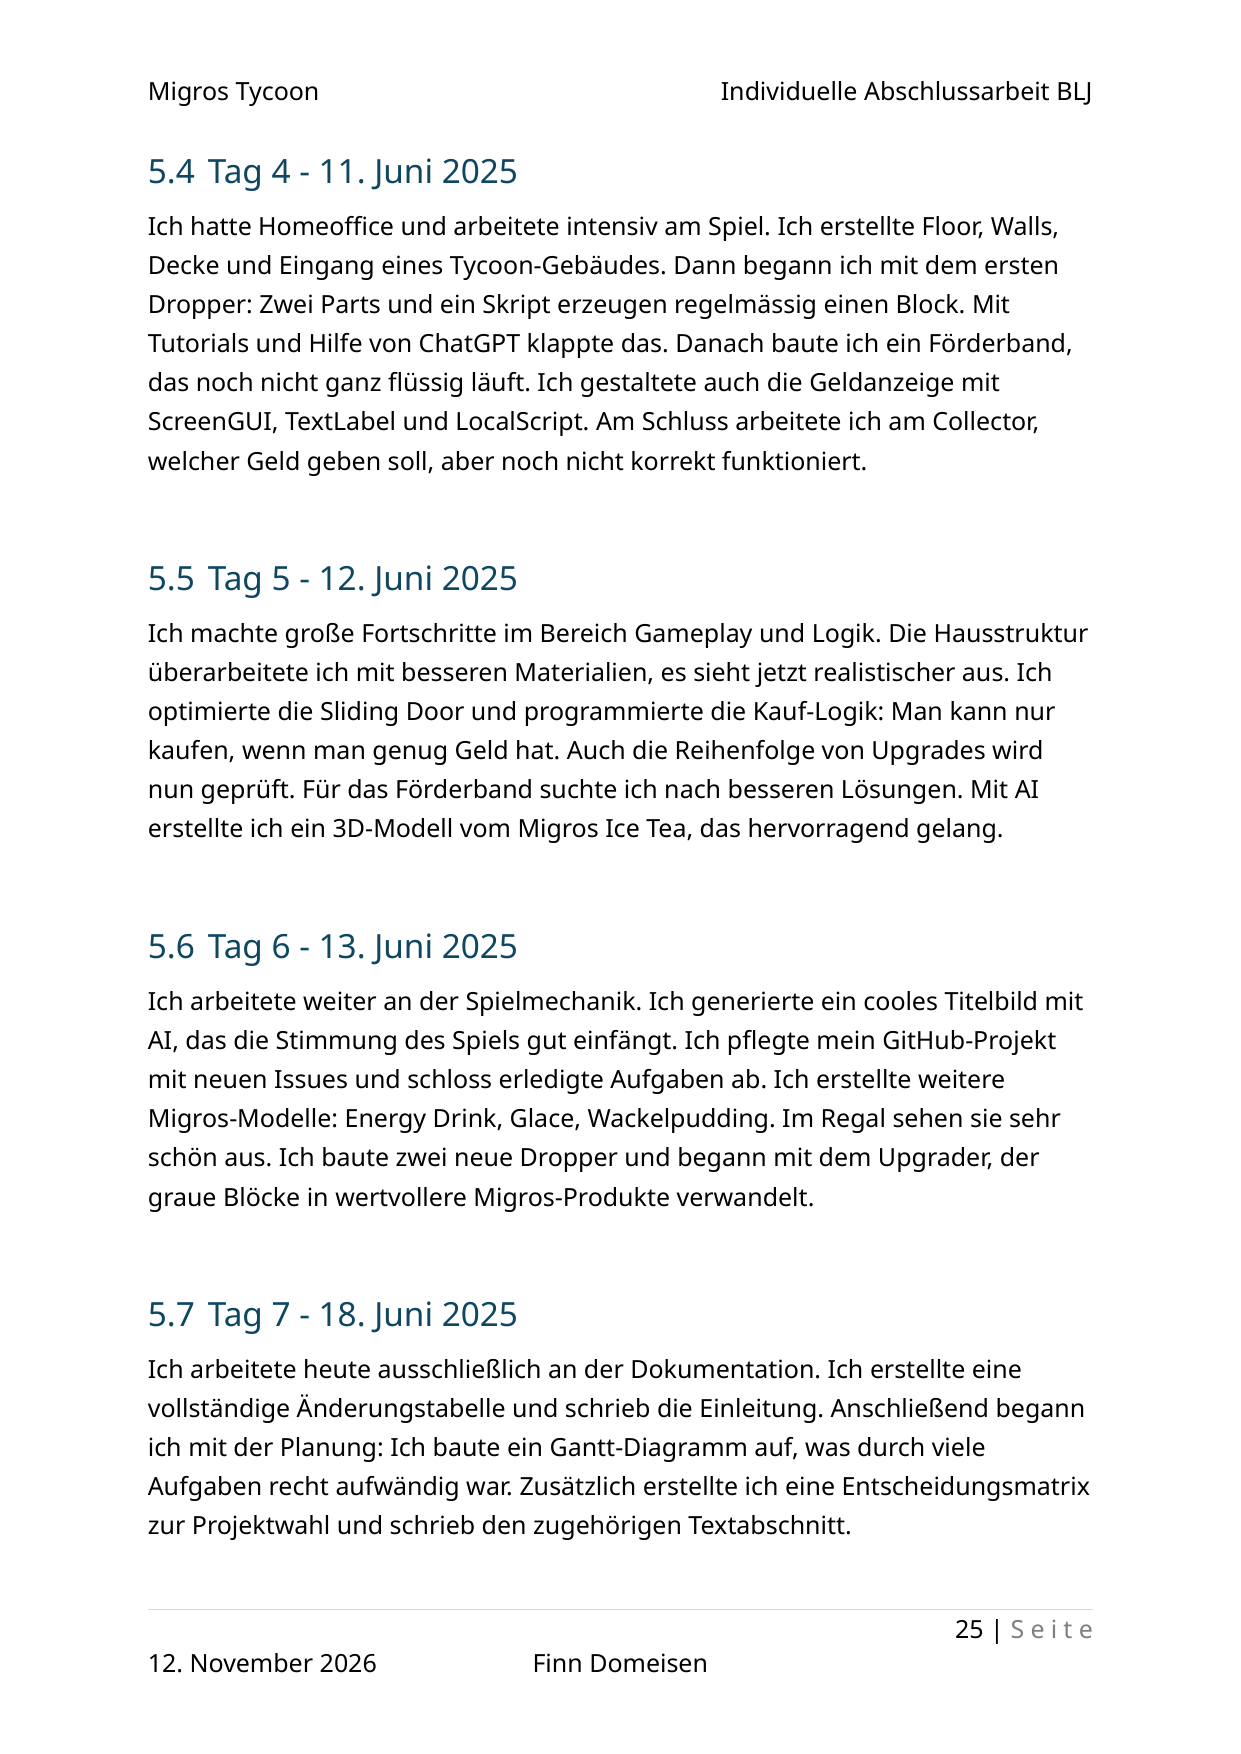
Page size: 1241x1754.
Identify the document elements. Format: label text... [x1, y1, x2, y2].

subtitle Tag 4 - 11. Juni 2025 [148, 148, 1093, 193]
text Ich arbeitete weiter an der Spielmechanik. Ich generierte ein cooles Titelbild mit AI, das die Stimmung des Spiels gut einfängt. Ich pflegte mein GitHub-Projekt mit neuen Issues und schloss erledigte Aufgaben ab. Ich erstellte weitere Migros-Modelle: Energy Drink, Glace, Wackelpudding. Im Regal sehen sie sehr schön aus. Ich baute zwei neue Dropper und begann mit dem Upgrader, der graue Blöcke in wertvollere Migros-Produkte verwandelt. [148, 983, 1093, 1213]
subtitle Tag 7 - 18. Juni 2025 [148, 1291, 1093, 1336]
text Ich hatte Homeoffice und arbeitete intensiv am Spiel. Ich erstellte Floor, Walls, Decke und Eingang eines Tycoon-Gebäudes. Dann begann ich mit dem ersten Dropper: Zwei Parts und ein Skript erzeugen regelmässig einen Block. Mit Tutorials und Hilfe von ChatGPT klappte das. Danach baute ich ein Förderband, das noch nicht ganz flüssig läuft. Ich gestaltete auch die Geldanzeige mit ScreenGUI, TextLabel und LocalScript. Am Schluss arbeitete ich am Collector, welcher Geld geben soll, aber noch nicht korrekt funktioniert. [148, 208, 1093, 477]
subtitle Tag 6 - 13. Juni 2025 [148, 923, 1093, 968]
subtitle Tag 5 - 12. Juni 2025 [148, 555, 1093, 600]
text Ich machte große Fortschritte im Bereich Gameplay und Logik. Die Hausstruktur überarbeitete ich mit besseren Materialien, es sieht jetzt realistischer aus. Ich optimierte die Sliding Door und programmierte die Kauf-Logik: Man kann nur kaufen, wenn man genug Geld hat. Auch die Reihenfolge von Upgrades wird nun geprüft. Für das Förderband suchte ich nach besseren Lösungen. Mit AI erstellte ich ein 3D-Modell vom Migros Ice Tea, das hervorragend gelang. [148, 615, 1093, 845]
text Ich arbeitete heute ausschließlich an der Dokumentation. Ich erstellte eine vollständige Änderungstabelle und schrieb die Einleitung. Anschließend begann ich mit der Planung: Ich baute ein Gantt-Diagramm auf, was durch viele Aufgaben recht aufwändig war. Zusätzlich erstellte ich eine Entscheidungsmatrix zur Projektwahl und schrieb den zugehörigen Textabschnitt. [148, 1351, 1093, 1542]
